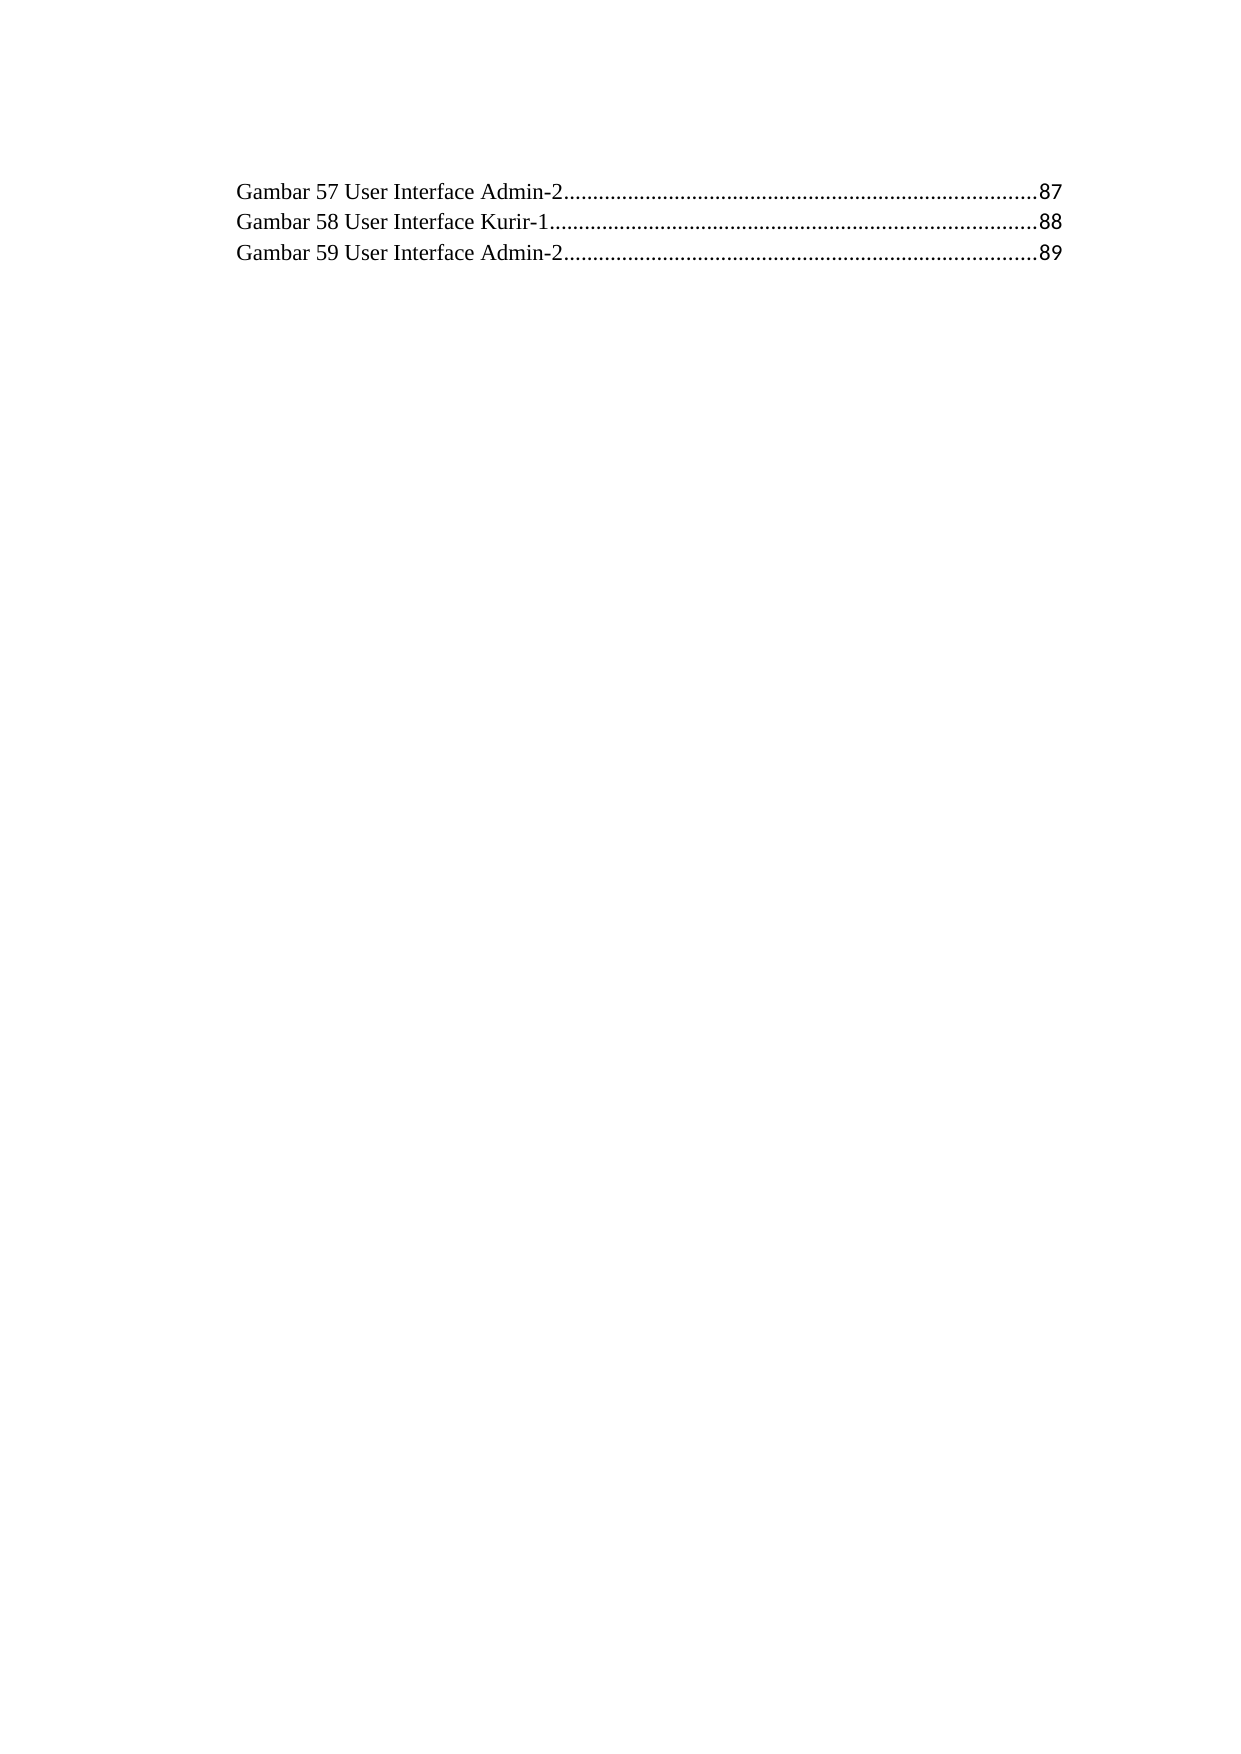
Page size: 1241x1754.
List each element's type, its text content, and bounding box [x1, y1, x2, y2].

text Gambar 59 User Interface Admin-2 89 [236, 238, 1063, 266]
text Gambar 57 User Interface Admin-2 87 [236, 177, 1063, 205]
text Gambar 58 User Interface Kurir-1 88 [236, 207, 1063, 235]
